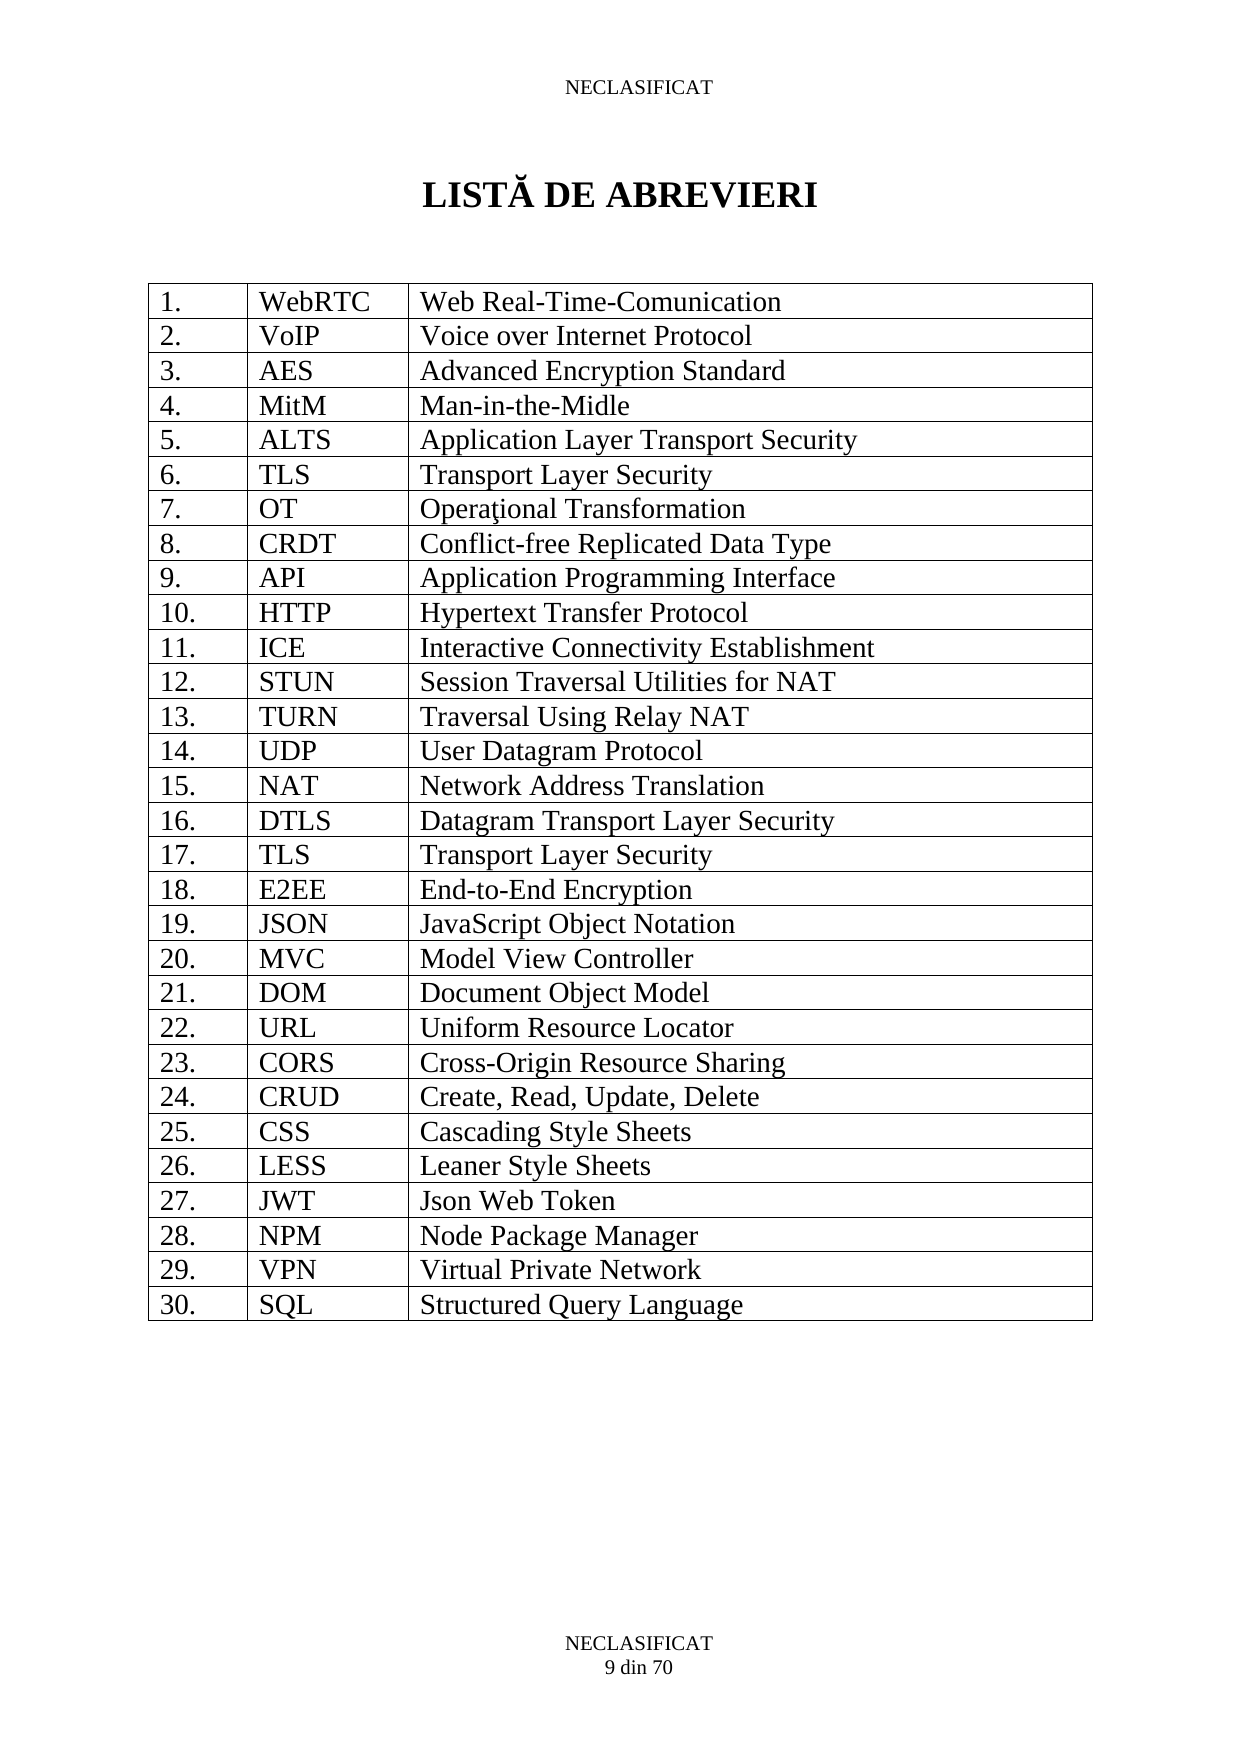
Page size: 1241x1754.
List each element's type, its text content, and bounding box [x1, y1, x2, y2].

table_cell Uniform Resource Locator [409, 1010, 1092, 1044]
table_cell [149, 768, 247, 802]
table_cell [149, 388, 247, 421]
table_cell [149, 1079, 247, 1113]
table_cell STUN [248, 664, 408, 698]
table_cell [149, 353, 247, 387]
table_cell User Datagram Protocol [409, 734, 1092, 767]
table_cell JavaScript Object Notation [409, 906, 1092, 940]
table_cell Document Object Model [409, 976, 1092, 1009]
table_cell Json Web Token [409, 1183, 1092, 1217]
table_cell [149, 491, 247, 525]
table_cell Structured Query Language [409, 1287, 1092, 1320]
table_cell Voice over Internet Protocol [409, 319, 1092, 352]
table_cell Network Address Translation [409, 768, 1092, 802]
table_cell Application Programming Interface [409, 561, 1092, 594]
table_cell Model View Controller [409, 941, 1092, 974]
table_cell Datagram Transport Layer Security [409, 803, 1092, 836]
table_cell [149, 699, 247, 732]
table_cell MVC [248, 941, 408, 974]
table_cell Advanced Encryption Standard [409, 353, 1092, 387]
table_cell Leaner Style Sheets [409, 1149, 1092, 1182]
table_cell AES [248, 353, 408, 387]
table_cell DOM [248, 976, 408, 1009]
table_cell Transport Layer Security [409, 837, 1092, 871]
table_cell [149, 1183, 247, 1217]
table_cell MitM [248, 388, 408, 421]
table_header Web Real-Time-Comunication [409, 284, 1092, 317]
table_cell [149, 1149, 247, 1182]
table_cell Operaţional Transformation [409, 491, 1092, 525]
table_cell End-to-End Encryption [409, 872, 1092, 905]
table_cell [149, 1218, 247, 1251]
table_cell [149, 976, 247, 1009]
table_cell Traversal Using Relay NAT [409, 699, 1092, 732]
table_cell [149, 422, 247, 456]
table_cell [149, 941, 247, 974]
table_cell [149, 457, 247, 490]
table_header WebRTC [248, 284, 408, 317]
table_cell [149, 1114, 247, 1147]
table_cell [149, 630, 247, 663]
table_cell [149, 561, 247, 594]
table_cell [149, 1045, 247, 1078]
table_header [149, 284, 247, 317]
table_cell Session Traversal Utilities for NAT [409, 664, 1092, 698]
table_cell ALTS [248, 422, 408, 456]
subtitle LISTĂ DE ABREVIERI [148, 173, 1092, 216]
table_cell TLS [248, 837, 408, 871]
table_cell Create, Read, Update, Delete [409, 1079, 1092, 1113]
table_cell E2EE [248, 872, 408, 905]
table_cell VPN [248, 1252, 408, 1286]
table_cell [149, 1287, 247, 1320]
table_cell DTLS [248, 803, 408, 836]
table_cell OT [248, 491, 408, 525]
table_cell Hypertext Transfer Protocol [409, 595, 1092, 629]
table_cell Man-in-the-Midle [409, 388, 1092, 421]
table_cell UDP [248, 734, 408, 767]
table_cell TURN [248, 699, 408, 732]
table_cell Transport Layer Security [409, 457, 1092, 490]
table_cell Cascading Style Sheets [409, 1114, 1092, 1147]
table_cell JSON [248, 906, 408, 940]
table_cell [149, 872, 247, 905]
table_cell ICE [248, 630, 408, 663]
table_cell [149, 837, 247, 871]
table_cell URL [248, 1010, 408, 1044]
table_cell LESS [248, 1149, 408, 1182]
table_cell CRUD [248, 1079, 408, 1113]
table_cell [149, 595, 247, 629]
table_cell CRDT [248, 526, 408, 559]
table_cell NAT [248, 768, 408, 802]
table_cell CORS [248, 1045, 408, 1078]
table_cell Virtual Private Network [409, 1252, 1092, 1286]
table_cell TLS [248, 457, 408, 490]
table_cell NPM [248, 1218, 408, 1251]
table_cell Node Package Manager [409, 1218, 1092, 1251]
table_cell SQL [248, 1287, 408, 1320]
table_cell [149, 526, 247, 559]
table_cell [149, 664, 247, 698]
table_cell HTTP [248, 595, 408, 629]
table_cell Cross-Origin Resource Sharing [409, 1045, 1092, 1078]
table_cell VoIP [248, 319, 408, 352]
table_cell Conflict-free Replicated Data Type [409, 526, 1092, 559]
table_cell [149, 1252, 247, 1286]
table_cell [149, 906, 247, 940]
table_cell API [248, 561, 408, 594]
table_cell JWT [248, 1183, 408, 1217]
table_cell [149, 803, 247, 836]
table_cell Application Layer Transport Security [409, 422, 1092, 456]
table_cell [149, 1010, 247, 1044]
table_cell Interactive Connectivity Establishment [409, 630, 1092, 663]
table_cell [149, 319, 247, 352]
table_cell CSS [248, 1114, 408, 1147]
table_cell [149, 734, 247, 767]
